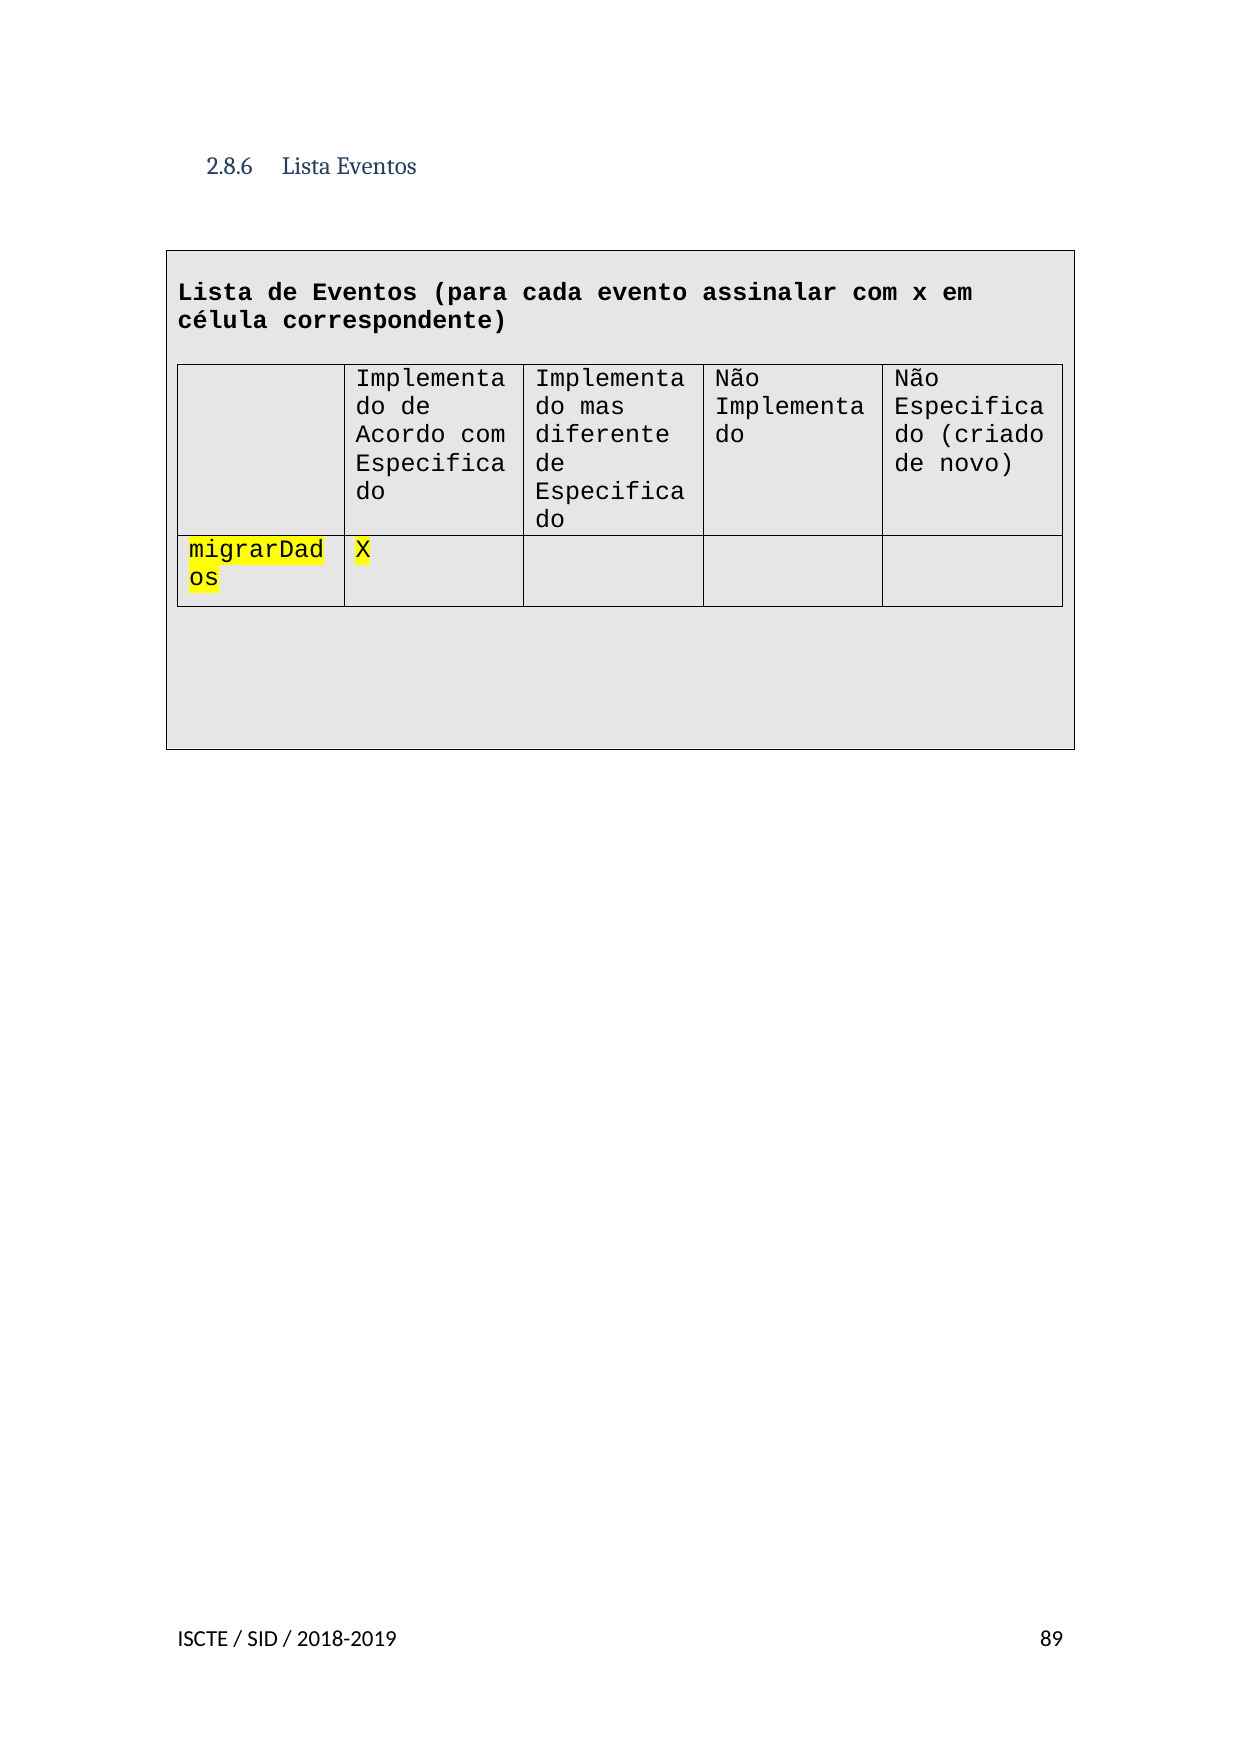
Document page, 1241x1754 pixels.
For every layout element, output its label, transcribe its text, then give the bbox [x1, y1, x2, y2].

subtitle Lista Eventos [207, 152, 1063, 181]
table_header Lista de Eventos (para cada evento assinalar com x em célula correspondente) [167, 251, 1074, 748]
